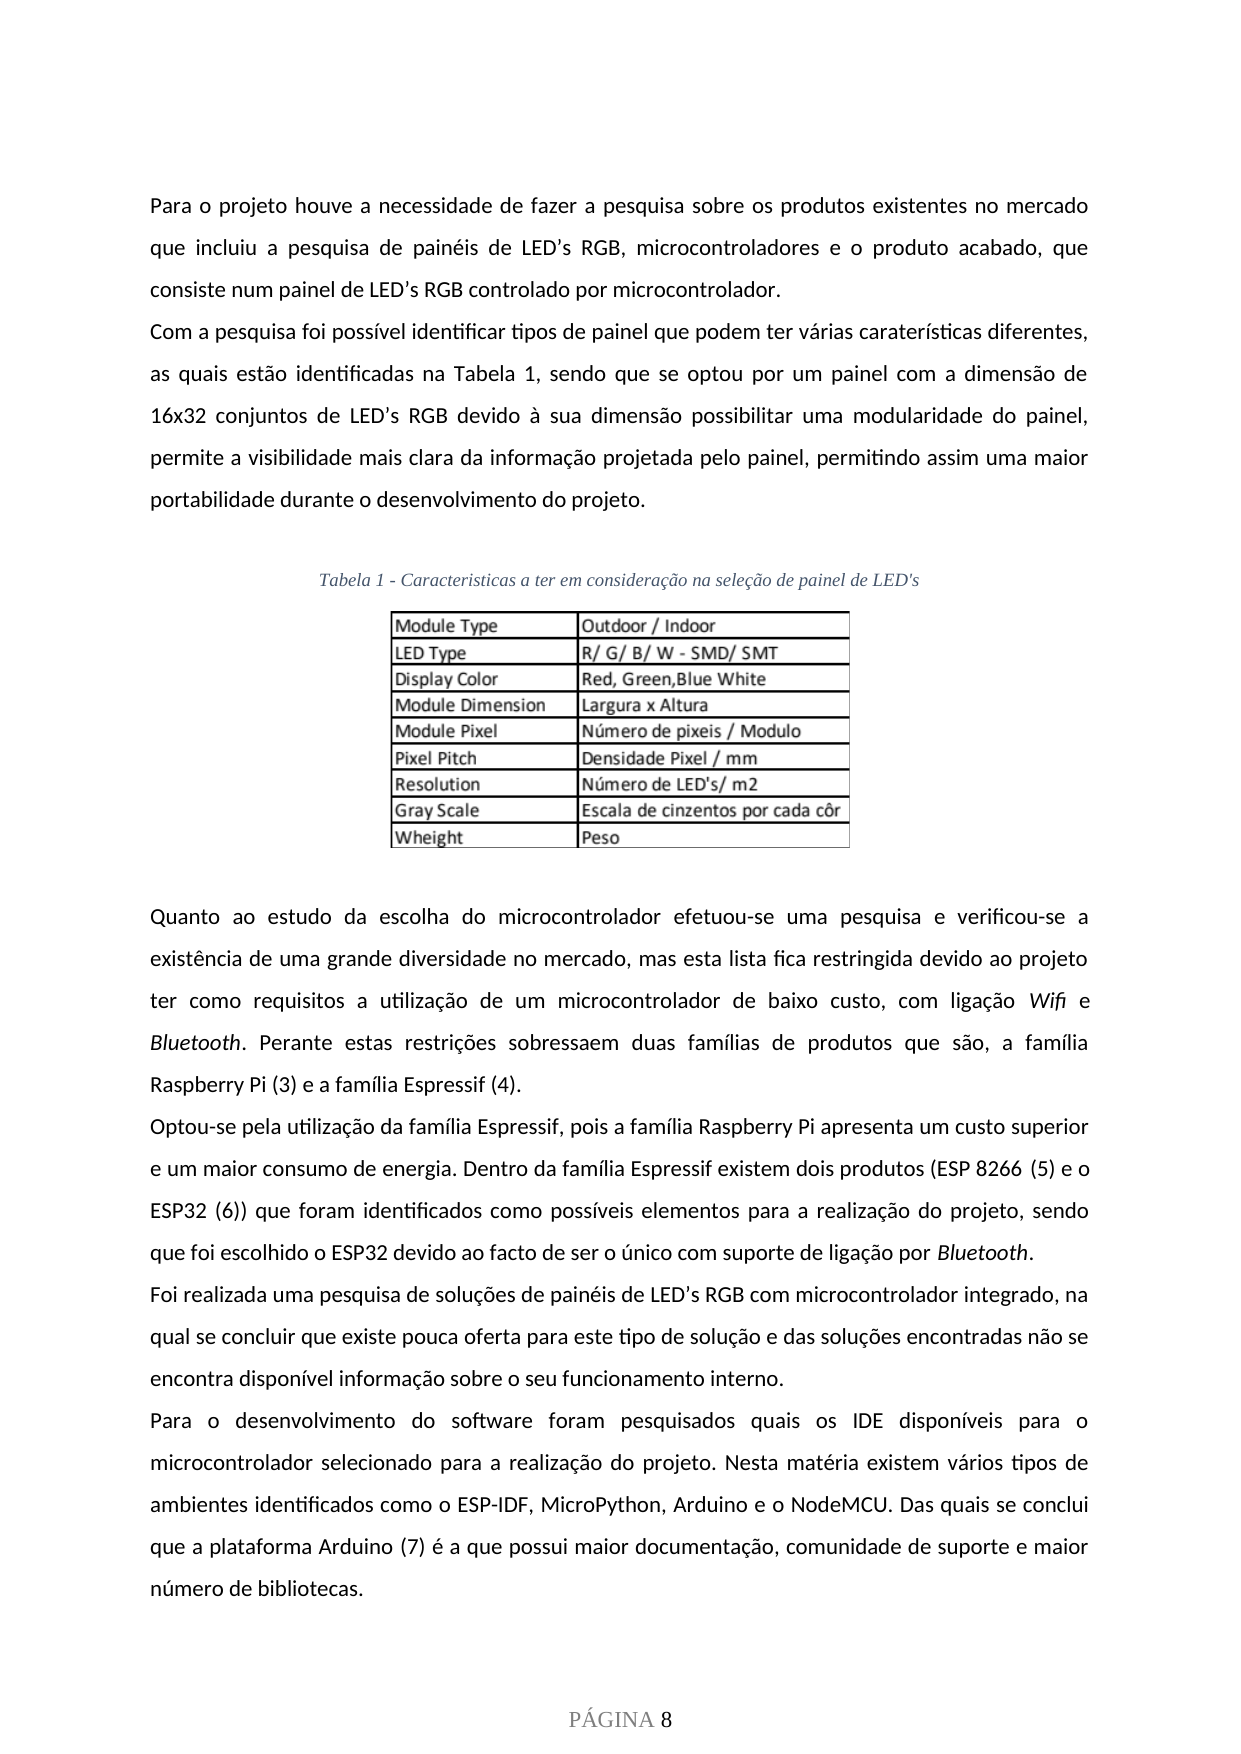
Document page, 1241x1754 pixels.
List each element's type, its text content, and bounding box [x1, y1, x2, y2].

text Para o desenvolvimento do software foram pesquisados quais os IDE disponíveis para o microcontrolador selecionado para a realização do projeto. Nesta matéria existem vários tipos de ambientes identificados como o ESP-IDF, MicroPython, Arduino e o NodeMCU. Das quais se conclui que a plataforma Arduino é a que possui maior documentação, comunidade de suporte e maior número de bibliotecas. [150, 1406, 1090, 1602]
text Quanto ao estudo da escolha do microcontrolador efetuou-se uma pesquisa e verificou-se a existência de uma grande diversidade no mercado, mas esta lista fica restringida devido ao projeto ter como requisitos a utilização de um microcontrolador de baixo custo, com ligação Wifi e Bluetooth. Perante estas restrições sobressaem duas famílias de produtos que são, a família Raspberry Pi e a família Espressif. [150, 902, 1090, 1098]
text Com a pesquisa foi possível identificar tipos de painel que podem ter várias caraterísticas diferentes, as quais estão identificadas na Tabela 1, sendo que se optou por um painel com a dimensão de 16x32 conjuntos de LED’s RGB devido à sua dimensão possibilitar uma modularidade do painel, permite a visibilidade mais clara da informação projetada pelo painel, permitindo assim uma maior portabilidade durante o desenvolvimento do projeto. [150, 317, 1090, 513]
text Para o projeto houve a necessidade de fazer a pesquisa sobre os produtos existentes no mercado que incluiu a pesquisa de painéis de LED’s RGB, microcontroladores e o produto acabado, que consiste num painel de LED’s RGB controlado por microcontrolador. [150, 191, 1090, 303]
text Foi realizada uma pesquisa de soluções de painéis de LED’s RGB com microcontrolador integrado, na qual se concluir que existe pouca oferta para este tipo de solução e das soluções encontradas não se encontra disponível informação sobre o seu funcionamento interno. [150, 1280, 1090, 1392]
text Optou-se pela utilização da família Espressif, pois a família Raspberry Pi apresenta um custo superior e um maior consumo de energia. Dentro da família Espressif existem dois produtos (ESP 8266 e o ESP32) que foram identificados como possíveis elementos para a realização do projeto, sendo que foi escolhido o ESP32 devido ao facto de ser o único com suporte de ligação por Bluetooth. [150, 1112, 1090, 1266]
